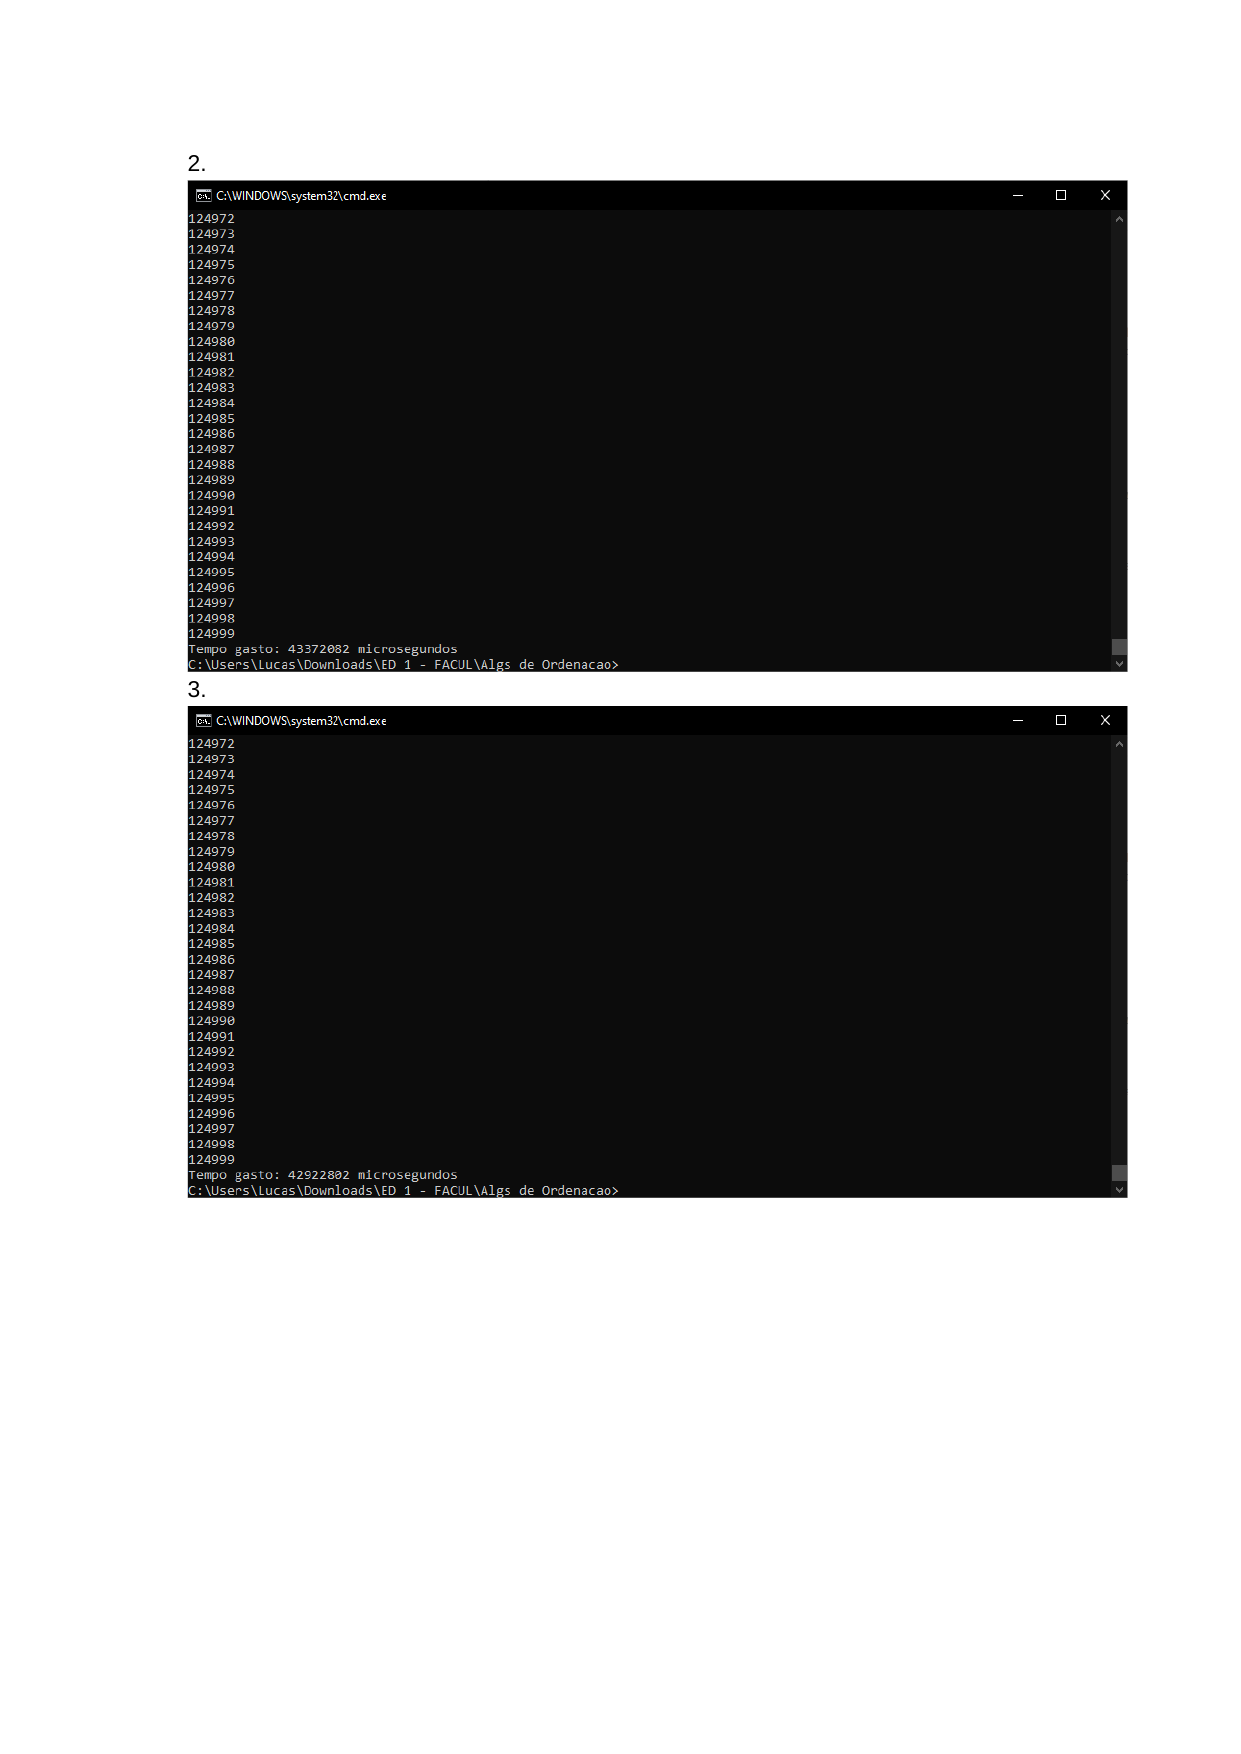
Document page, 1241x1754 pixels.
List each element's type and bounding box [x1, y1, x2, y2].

picture [187, 180, 1128, 672]
picture [187, 706, 1128, 1198]
